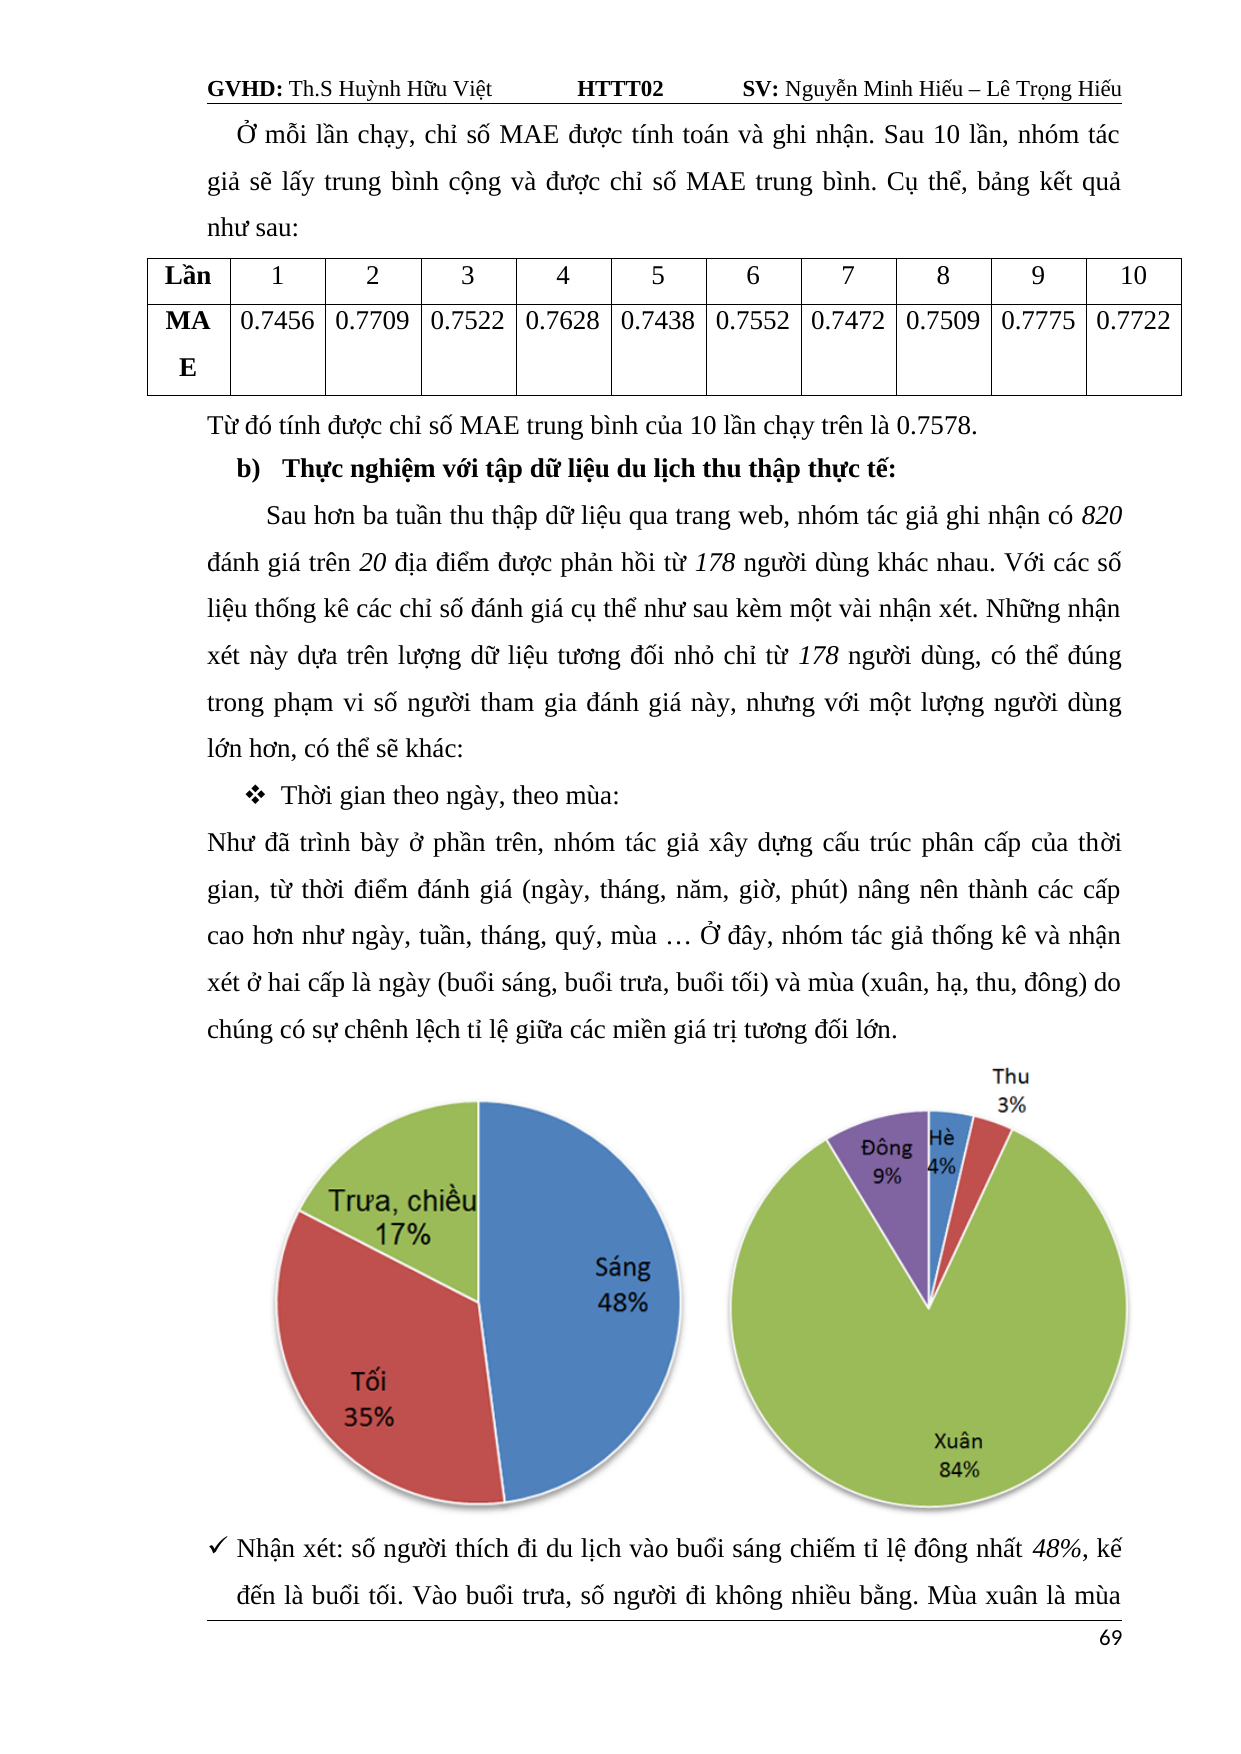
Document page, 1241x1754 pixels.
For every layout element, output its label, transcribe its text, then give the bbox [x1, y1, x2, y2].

table_cell 0.7628 [517, 305, 611, 395]
table_cell 0.7472 [802, 305, 896, 395]
table_cell 0.7722 [1087, 305, 1181, 395]
list Sau hơn ba tuần thu thập dữ liệu qua trang web, nhóm tác giả ghi nhận có 820 đánh giá trên 20 địa điểm được phản hồi từ 178 người dùng khác nhau. Với các số liệu thống kê các chỉ số đánh giá cụ thể như sau kèm một vài nhận xét. Những nhận xét này dựa trên lượng dữ liệu tương đối nhỏ chỉ từ 178 người dùng, có thể đúng trong phạm vi số người tham gia đánh giá này, nhưng với một lượng người dùng lớn hơn, có thể sẽ khác: [207, 499, 1122, 764]
table_header Lần [148, 259, 230, 303]
table_header 3 [422, 259, 516, 303]
table_header 8 [897, 259, 991, 303]
text Từ đó tính được chỉ số MAE trung bình của 10 lần chạy trên là 0.7578. [207, 409, 1122, 440]
text Ở mỗi lần chạy, chỉ số MAE được tính toán và ghi nhận. Sau 10 lần, nhóm tác giả sẽ lấy trung bình cộng và được chỉ số MAE trung bình. Cụ thể, bảng kết quả như sau: [207, 118, 1122, 243]
table_cell 0.7456 [231, 305, 325, 395]
table_cell 0.7552 [707, 305, 801, 395]
table_cell 0.7775 [992, 305, 1086, 395]
table_cell MAE [148, 305, 230, 395]
table_cell 0.7522 [422, 305, 516, 395]
table_header 6 [707, 259, 801, 303]
table_cell 0.7509 [897, 305, 991, 395]
table_header 10 [1087, 259, 1181, 303]
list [207, 1532, 1122, 1610]
table_cell 0.7709 [326, 305, 421, 395]
table_header 1 [231, 259, 325, 303]
table_header 7 [802, 259, 896, 303]
picture [265, 1059, 1139, 1519]
table_header 9 [992, 259, 1086, 303]
list Thực nghiệm với tập dữ liệu du lịch thu thập thực tế: [207, 453, 1122, 484]
table_header 2 [326, 259, 421, 303]
text Như đã trình bày ở phần trên, nhóm tác giả xây dựng cấu trúc phân cấp của thời gian, từ thời điểm đánh giá (ngày, tháng, năm, giờ, phút) nâng nên thành các cấp cao hơn như ngày, tuần, tháng, quý, mùa … Ở đây, nhóm tác giả thống kê và nhận xét ở hai cấp là ngày (buổi sáng, buổi trưa, buổi tối) và mùa (xuân, hạ, thu, đông) do chúng có sự chênh lệch tỉ lệ giữa các miền giá trị tương đối lớn. [207, 826, 1122, 1044]
table_cell 0.7438 [612, 305, 706, 395]
table_header 4 [517, 259, 611, 303]
list Thời gian theo ngày, theo mùa: [243, 779, 1122, 811]
table_header 5 [612, 259, 706, 303]
